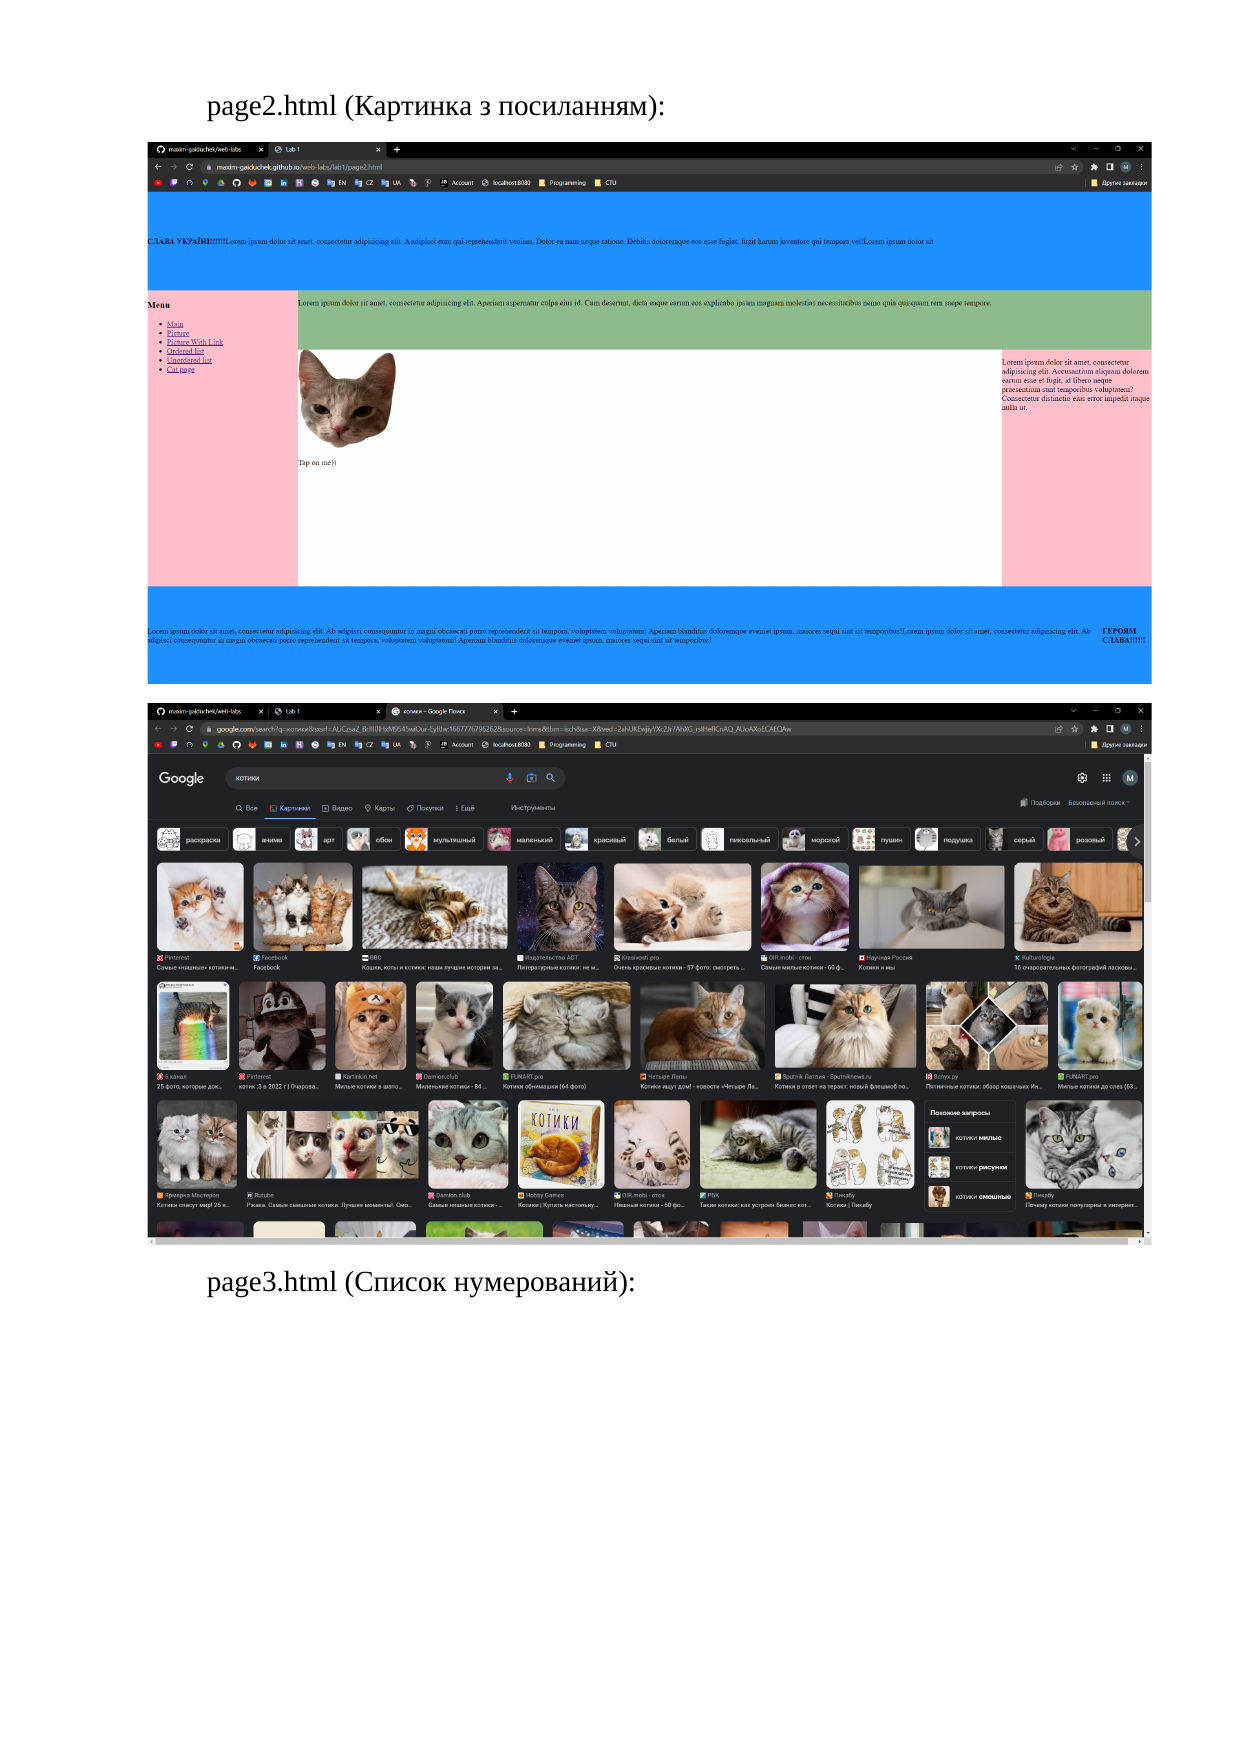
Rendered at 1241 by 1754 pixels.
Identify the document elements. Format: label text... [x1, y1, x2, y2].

text page3.html (Список нумерований): [149, 1264, 1152, 1298]
picture [147, 703, 1152, 1245]
text page2.html (Картинка з посиланням): [149, 88, 1152, 122]
picture [147, 142, 1152, 684]
